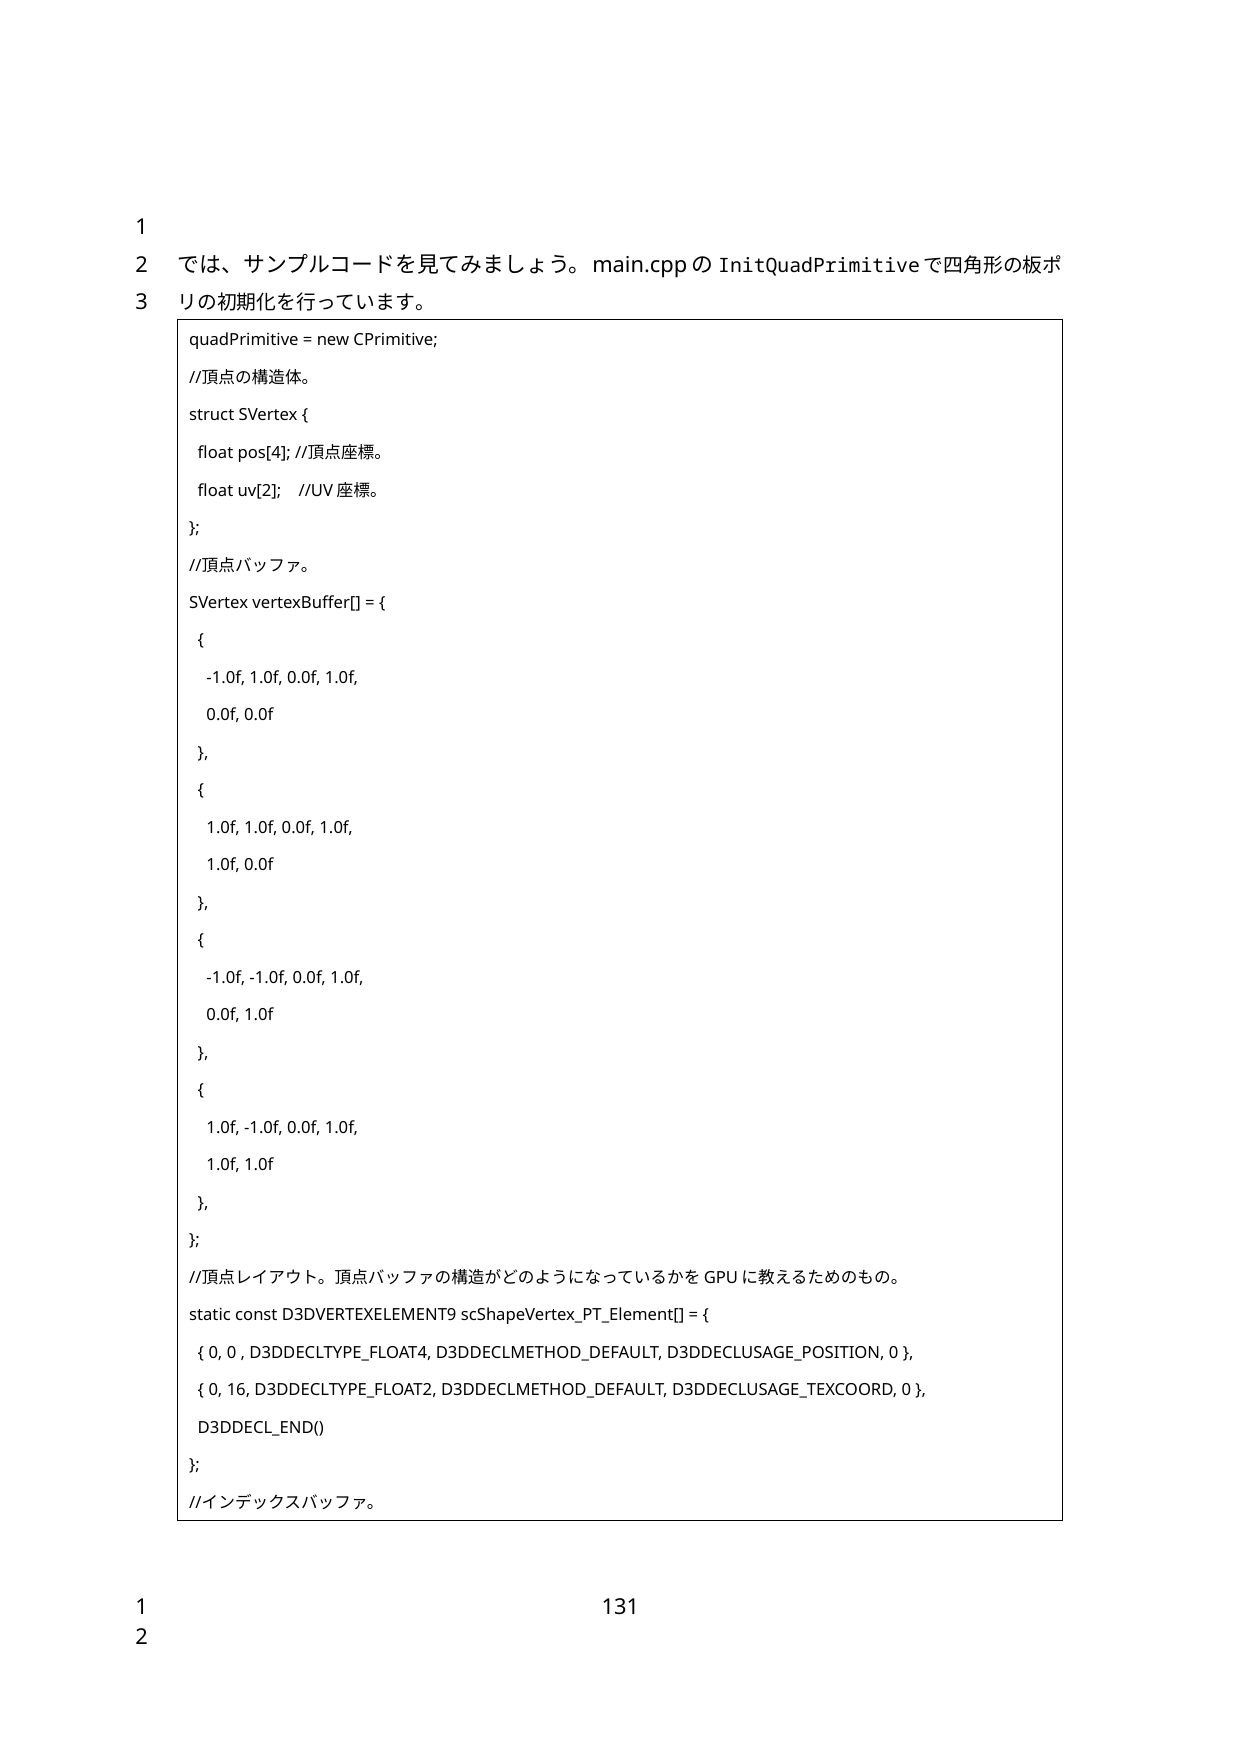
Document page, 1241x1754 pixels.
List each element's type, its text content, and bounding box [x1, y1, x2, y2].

text では、サンプルコードを見てみましょう。main.cppのInitQuadPrimitiveで四角形の板ポリの初期化を行っています。 [177, 244, 1063, 319]
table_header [178, 320, 1062, 1520]
